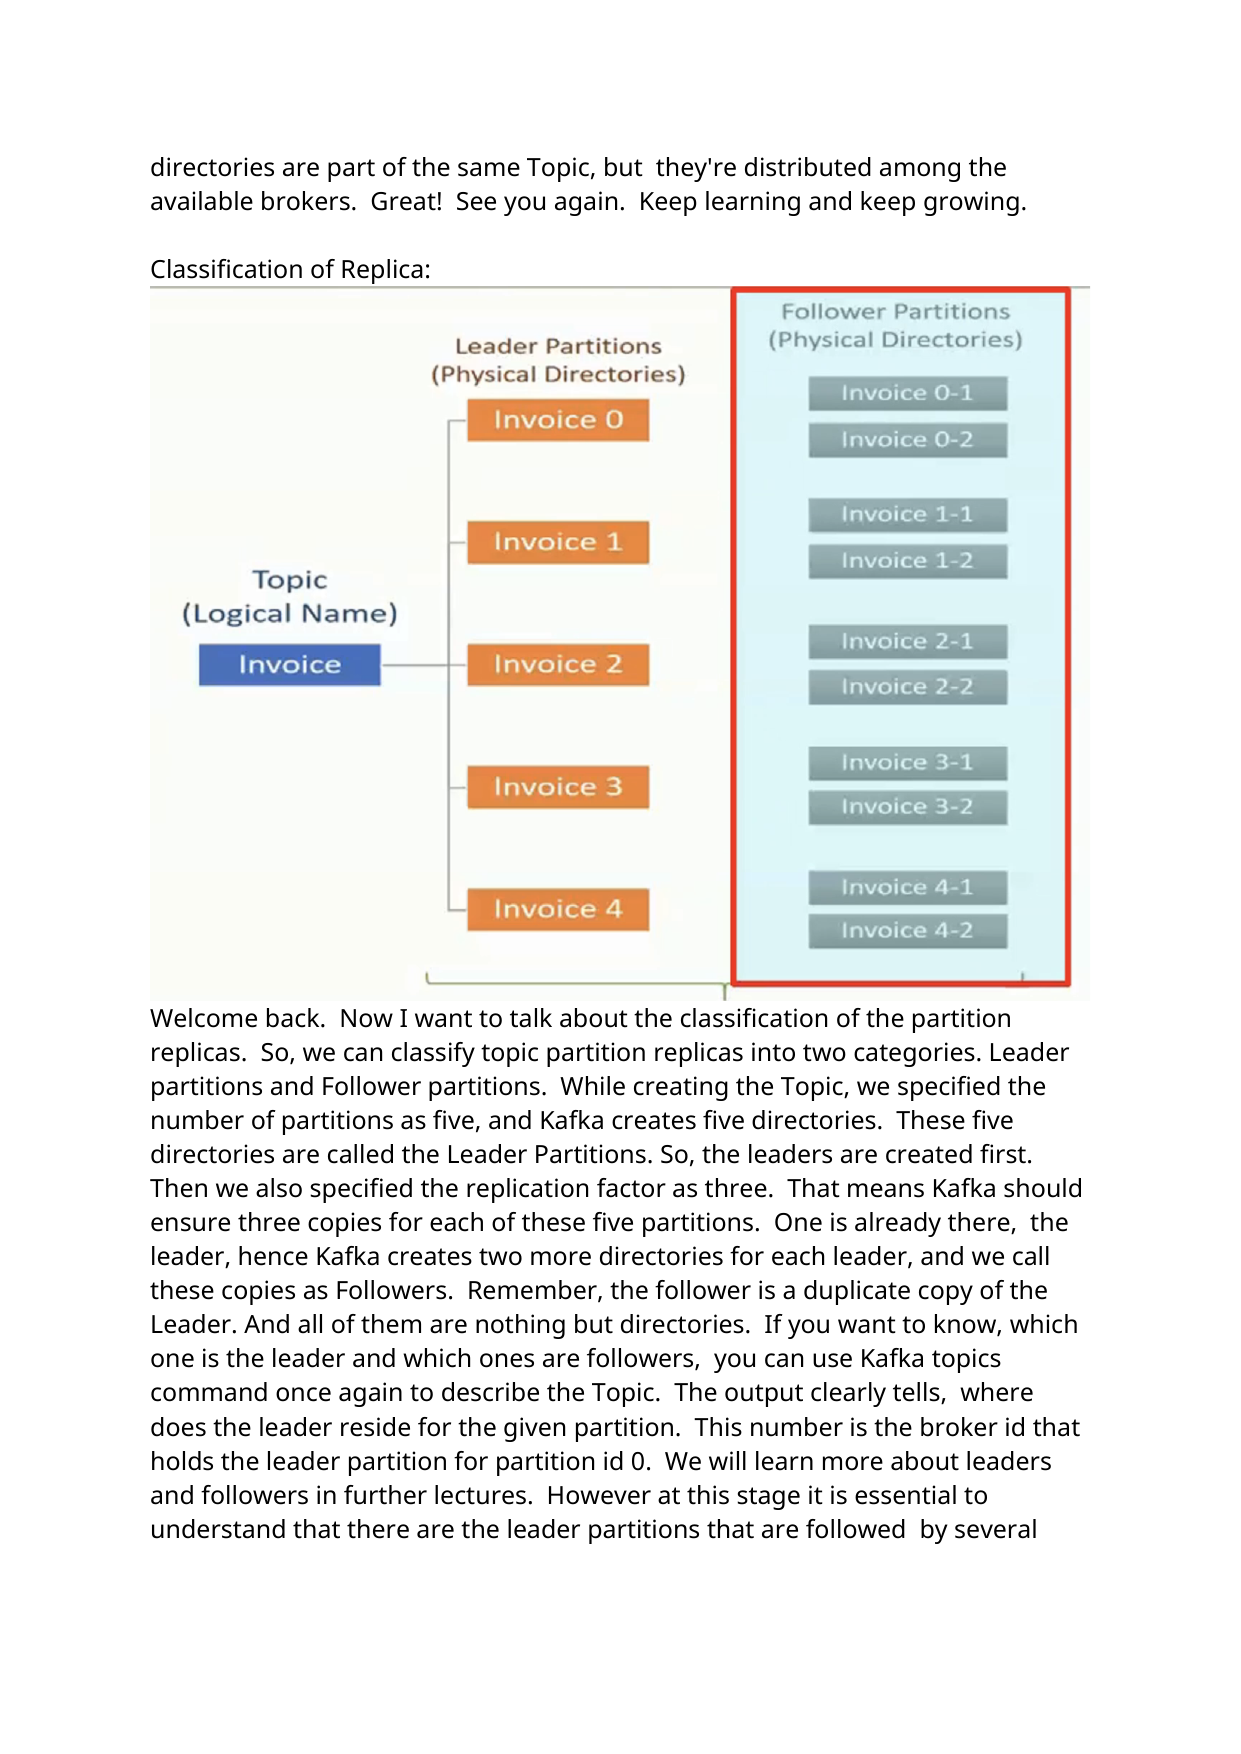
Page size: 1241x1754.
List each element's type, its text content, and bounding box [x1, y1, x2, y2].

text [150, 1001, 1090, 1545]
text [150, 150, 1090, 218]
picture [150, 286, 1091, 1001]
text Classification of Replica: [150, 252, 1090, 286]
